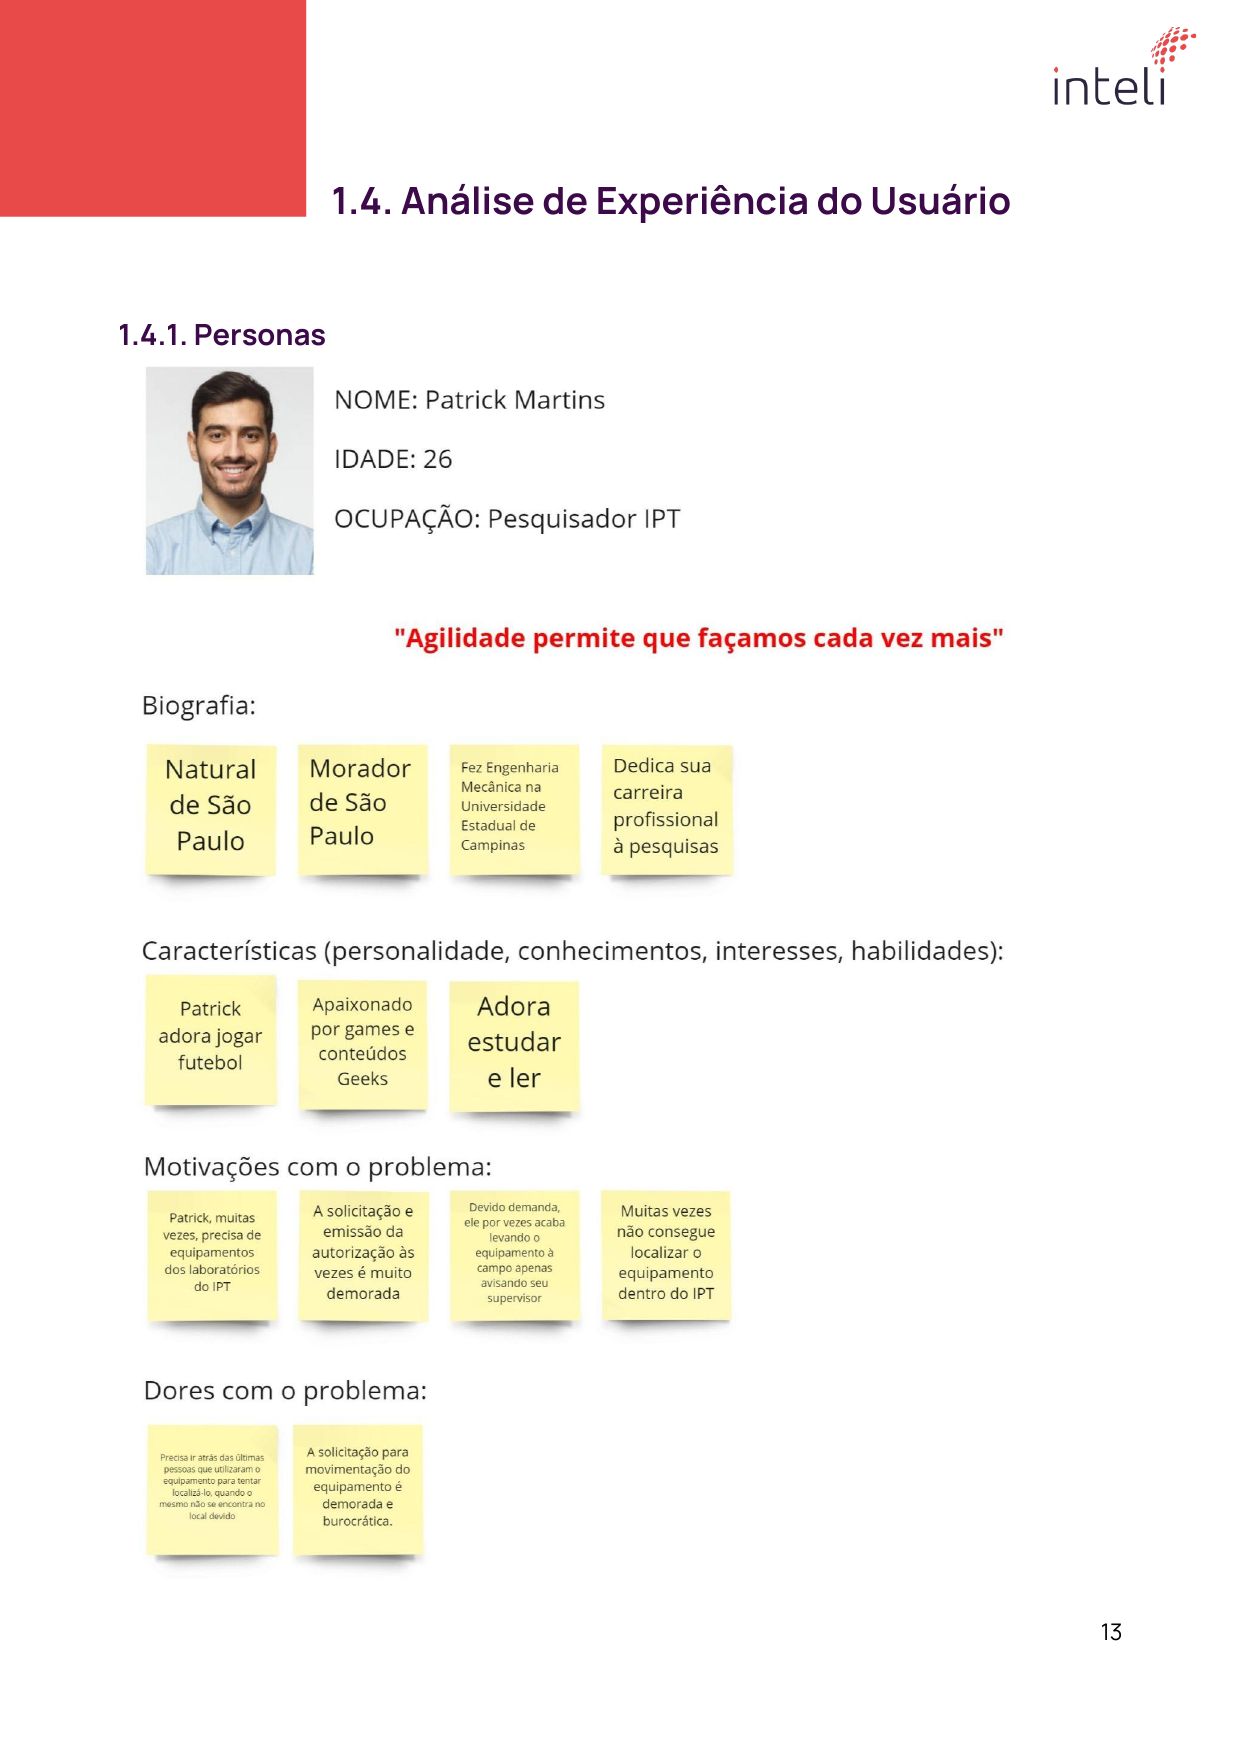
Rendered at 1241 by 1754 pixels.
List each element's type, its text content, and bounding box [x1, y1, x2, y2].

picture [118, 362, 1043, 1589]
picture [0, 0, 307, 217]
picture [1054, 27, 1197, 105]
subtitle 1.4. Análise de Experiência do Usuário [118, 174, 1122, 281]
subtitle 1.4.1. Personas [118, 314, 1122, 354]
